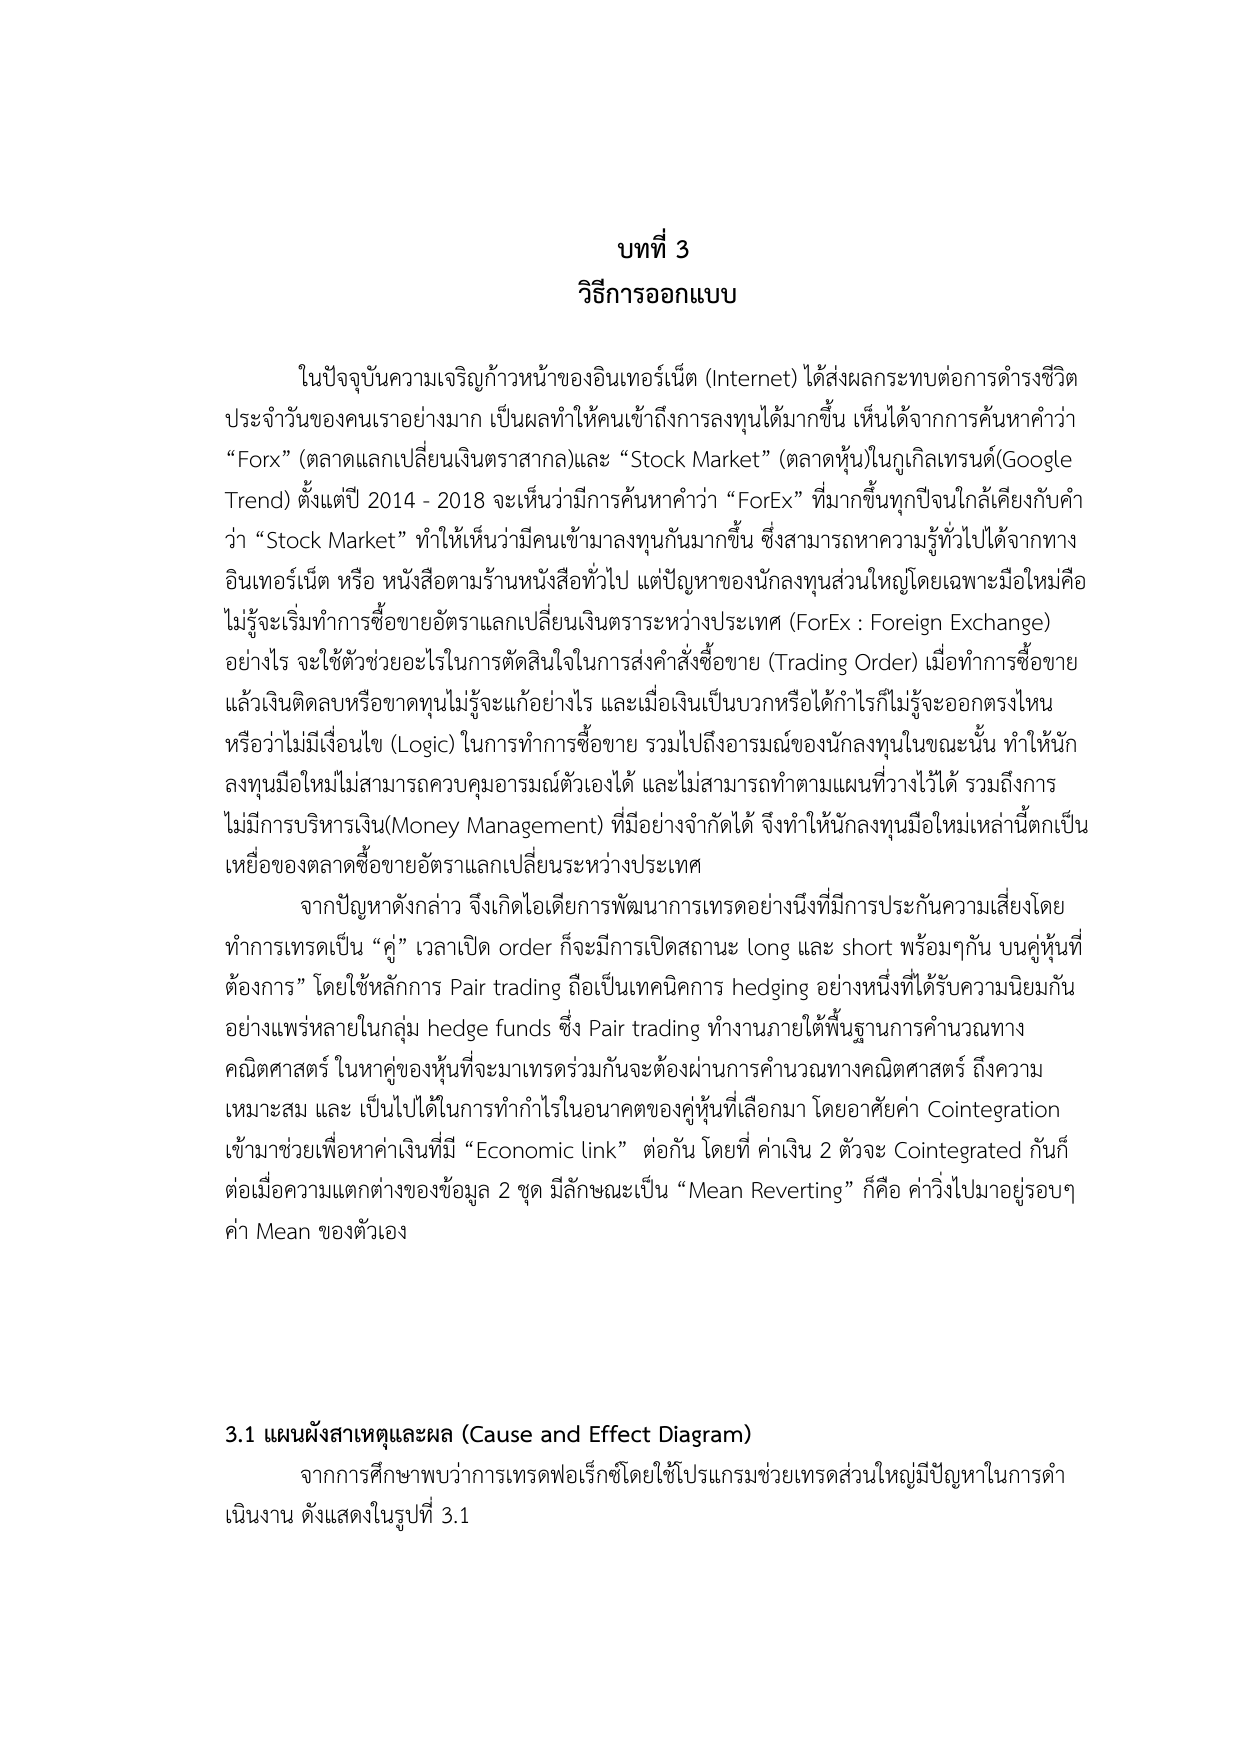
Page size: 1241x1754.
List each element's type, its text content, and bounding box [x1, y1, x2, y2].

text จากการศึกษาพบว่าการเทรดฟอเร็กซ์โดยใช้โปรแกรมช่วยเทรดส่วนใหญ่มีปัญหาในการดําเนินงาน ดังแสดงในรูปที่ 3.1 [225, 1454, 1090, 1532]
text ในปัจจุบันความเจริญก้าวหน้าของอินเทอร์เน็ต (Internet) ได้ส่งผลกระทบต่อการดำรงชีวิตประจำวันของคนเราอย่างมาก เป็นผลทำให้คนเข้าถึงการลงทุนได้มากขึ้น เห็นได้จากการค้นหาคำว่า “Forx” (ตลาดแลกเปลี่ยนเงินตราสากล)และ “Stock Market” (ตลาดหุ้น)ในกูเกิลเทรนด์(Google Trend) ตั้งแต่ปี 2014 - 2018 จะเห็นว่ามีการค้นหาคำว่า “ForEx” ที่มากขึ้นทุกปีจนใกล้เคียงกับคำว่า “Stock Market” ทำให้เห็นว่ามีคนเข้ามาลงทุนกันมากขึ้น ซึ่งสามารถหาความรู้ทั่วไปได้จากทางอินเทอร์เน็ต หรือ หนังสือตามร้านหนังสือทั่วไป แต่ปัญหาของนักลงทุนส่วนใหญ่โดยเฉพาะมือใหม่คือ ไม่รู้จะเริ่มทำการซื้อขายอัตราแลกเปลี่ยนเงินตราระหว่างประเทศ (ForEx : Foreign Exchange) อย่างไร จะใช้ตัวช่วยอะไรในการตัดสินใจในการส่งคำสั่งซื้อขาย (Trading Order) เมื่อทำการซื้อขายแล้วเงินติดลบหรือขาดทุนไม่รู้จะแก้อย่างไร และเมื่อเงินเป็นบวกหรือได้กำไรก็ไม่รู้จะออกตรงไหน หรือว่าไม่มีเงื่อนไข (Logic) ในการทำการซื้อขาย รวมไปถึงอารมณ์ของนักลงทุนในขณะนั้น ทำให้นักลงทุนมือใหม่ไม่สามารถควบคุมอารมณ์ตัวเองได้ และไม่สามารถทำตามแผนที่วางไว้ได้ รวมถึงการไม่มีการบริหารเงิน(Money Management) ที่มีอย่างจำกัดได้ จึงทำให้นักลงทุนมือใหม่เหล่านี้ตกเป็นเหยื่อของตลาดซื้อขายอัตราแลกเปลี่ยนระหว่างประเทศ [225, 357, 1090, 882]
text บทที่ 3 วิธีการออกแบบ [225, 225, 1090, 313]
text 3.1 แผนผังสาเหตุและผล (Cause and Effect Diagram) [225, 1413, 1090, 1451]
text จากปัญหาดังกล่าว จึงเกิดไอเดียการพัฒนาการเทรดอย่างนึงที่มีการประกันความเสี่ยงโดยทำการเทรดเป็น “คู่” เวลาเปิด order ก็จะมีการเปิดสถานะ long และ short พร้อมๆกัน บนคู่หุ้นที่ต้องการ” โดยใช้หลักการ Pair trading ถือเป็นเทคนิคการ hedging อย่างหนึ่งที่ได้รับความนิยมกันอย่างแพร่หลายในกลุ่ม hedge funds ซึ่ง Pair trading ทำงานภายใต้พื้นฐานการคำนวณทางคณิตศาสตร์ ในหาคู่ของหุ้นที่จะมาเทรดร่วมกันจะต้องผ่านการคำนวณทางคณิตศาสตร์ ถึงความเหมาะสม และ เป็นไปได้ในการทำกำไรในอนาคตของคู่หุ้นที่เลือกมา โดยอาศัยค่า Cointegration เข้ามาช่วยเพื่อหาค่าเงินที่มี “Economic link” ต่อกัน โดยที่ ค่าเงิน 2 ตัวจะ Cointegrated กันก็ต่อเมื่อความแตกต่างของข้อมูล 2 ชุด มีลักษณะเป็น “Mean Reverting” ก็คือ ค่าวิ่งไปมาอยู่รอบๆ ค่า Mean ของตัวเอง [225, 885, 1090, 1248]
